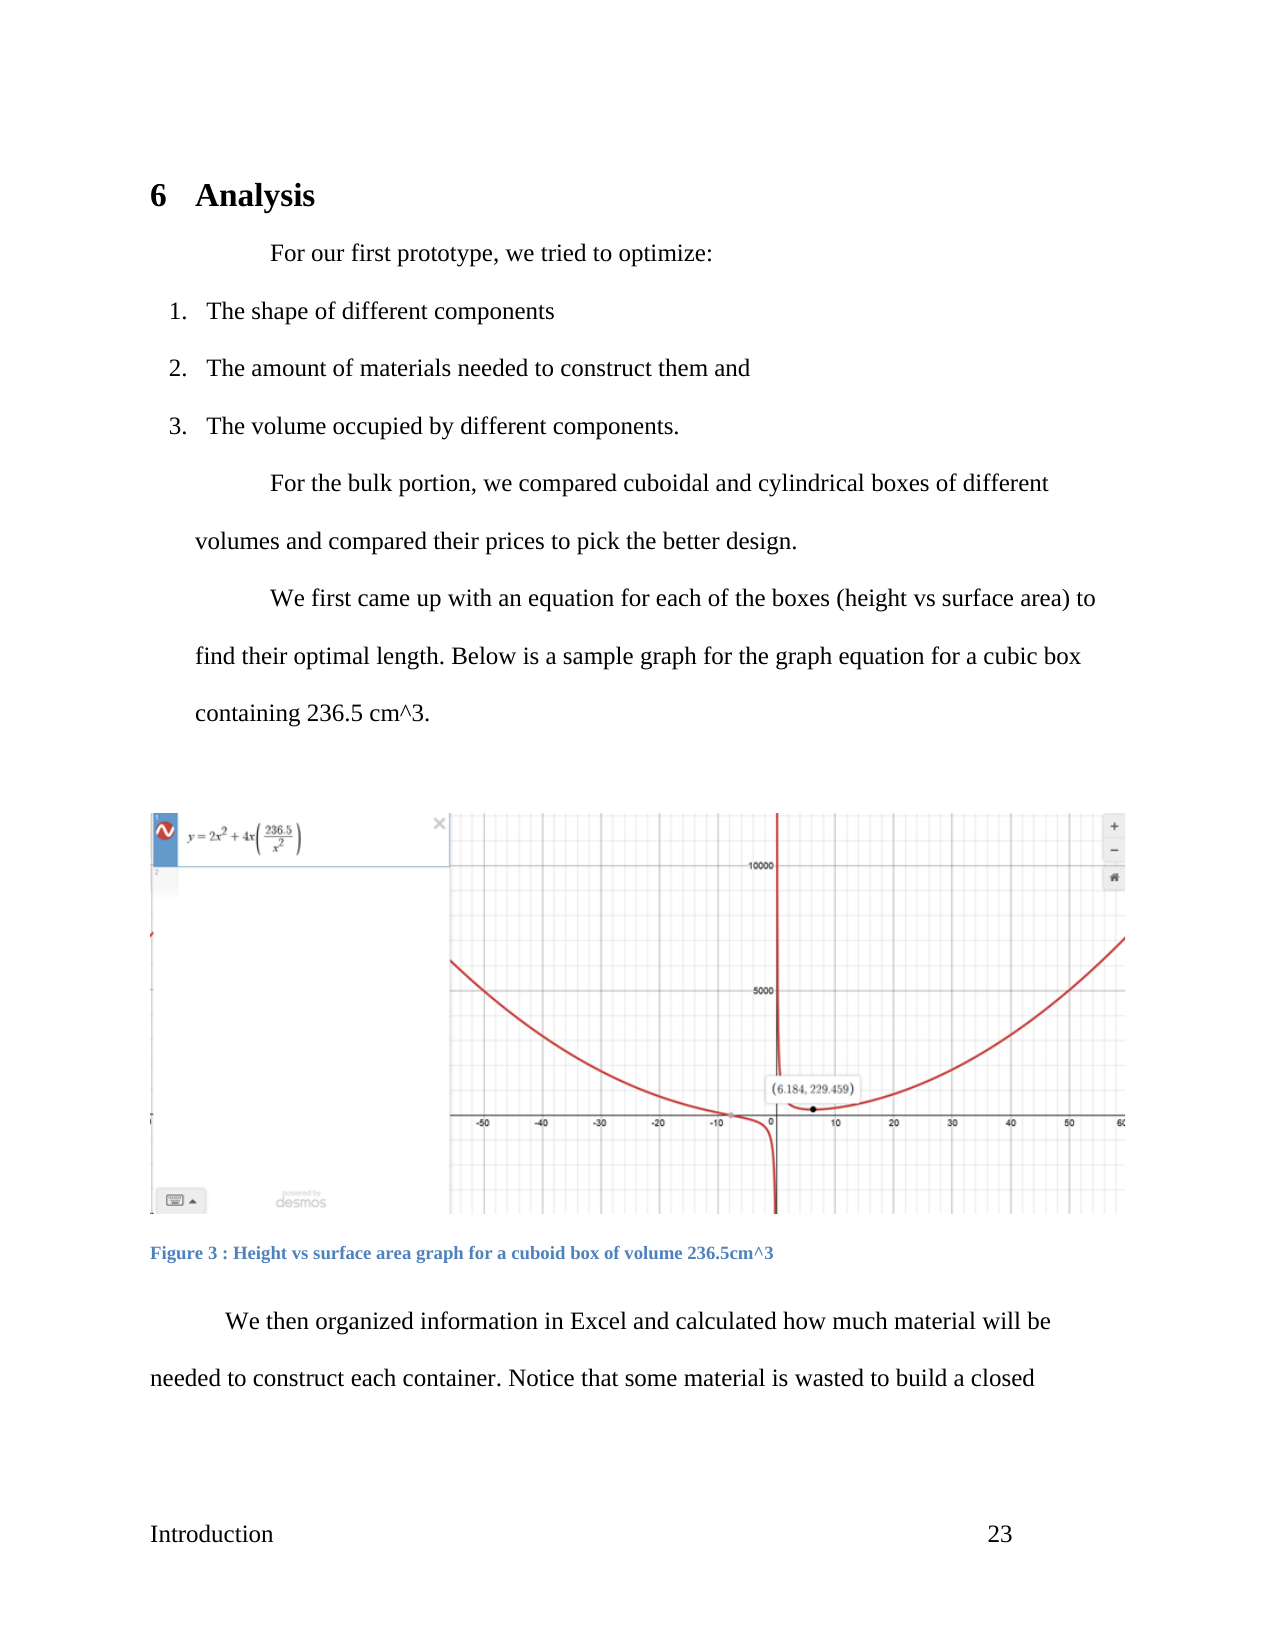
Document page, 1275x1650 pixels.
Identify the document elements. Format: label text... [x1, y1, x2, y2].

text Figure 3 : Height vs surface area graph for a cuboid box of volume 236.5cm^3 [150, 1242, 1125, 1264]
text We first came up with an equation for each of the boxes (height vs surface area) to find their optimal length. Below is a sample graph for the graph equation for a cubic box containing 236.5 cm^3. [195, 583, 1125, 727]
subtitle Analysis [150, 175, 1125, 213]
list The amount of materials needed to construct them and [169, 353, 1125, 382]
list The volume occupied by different components. [169, 411, 1125, 439]
picture [150, 813, 1125, 1214]
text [150, 1306, 1125, 1392]
list The shape of different components [169, 296, 1125, 324]
text For our first prototype, we tried to optimize: [195, 238, 1125, 267]
text For the bulk portion, we compared cuboidal and cylindrical boxes of different volumes and compared their prices to pick the better design. [195, 468, 1125, 554]
